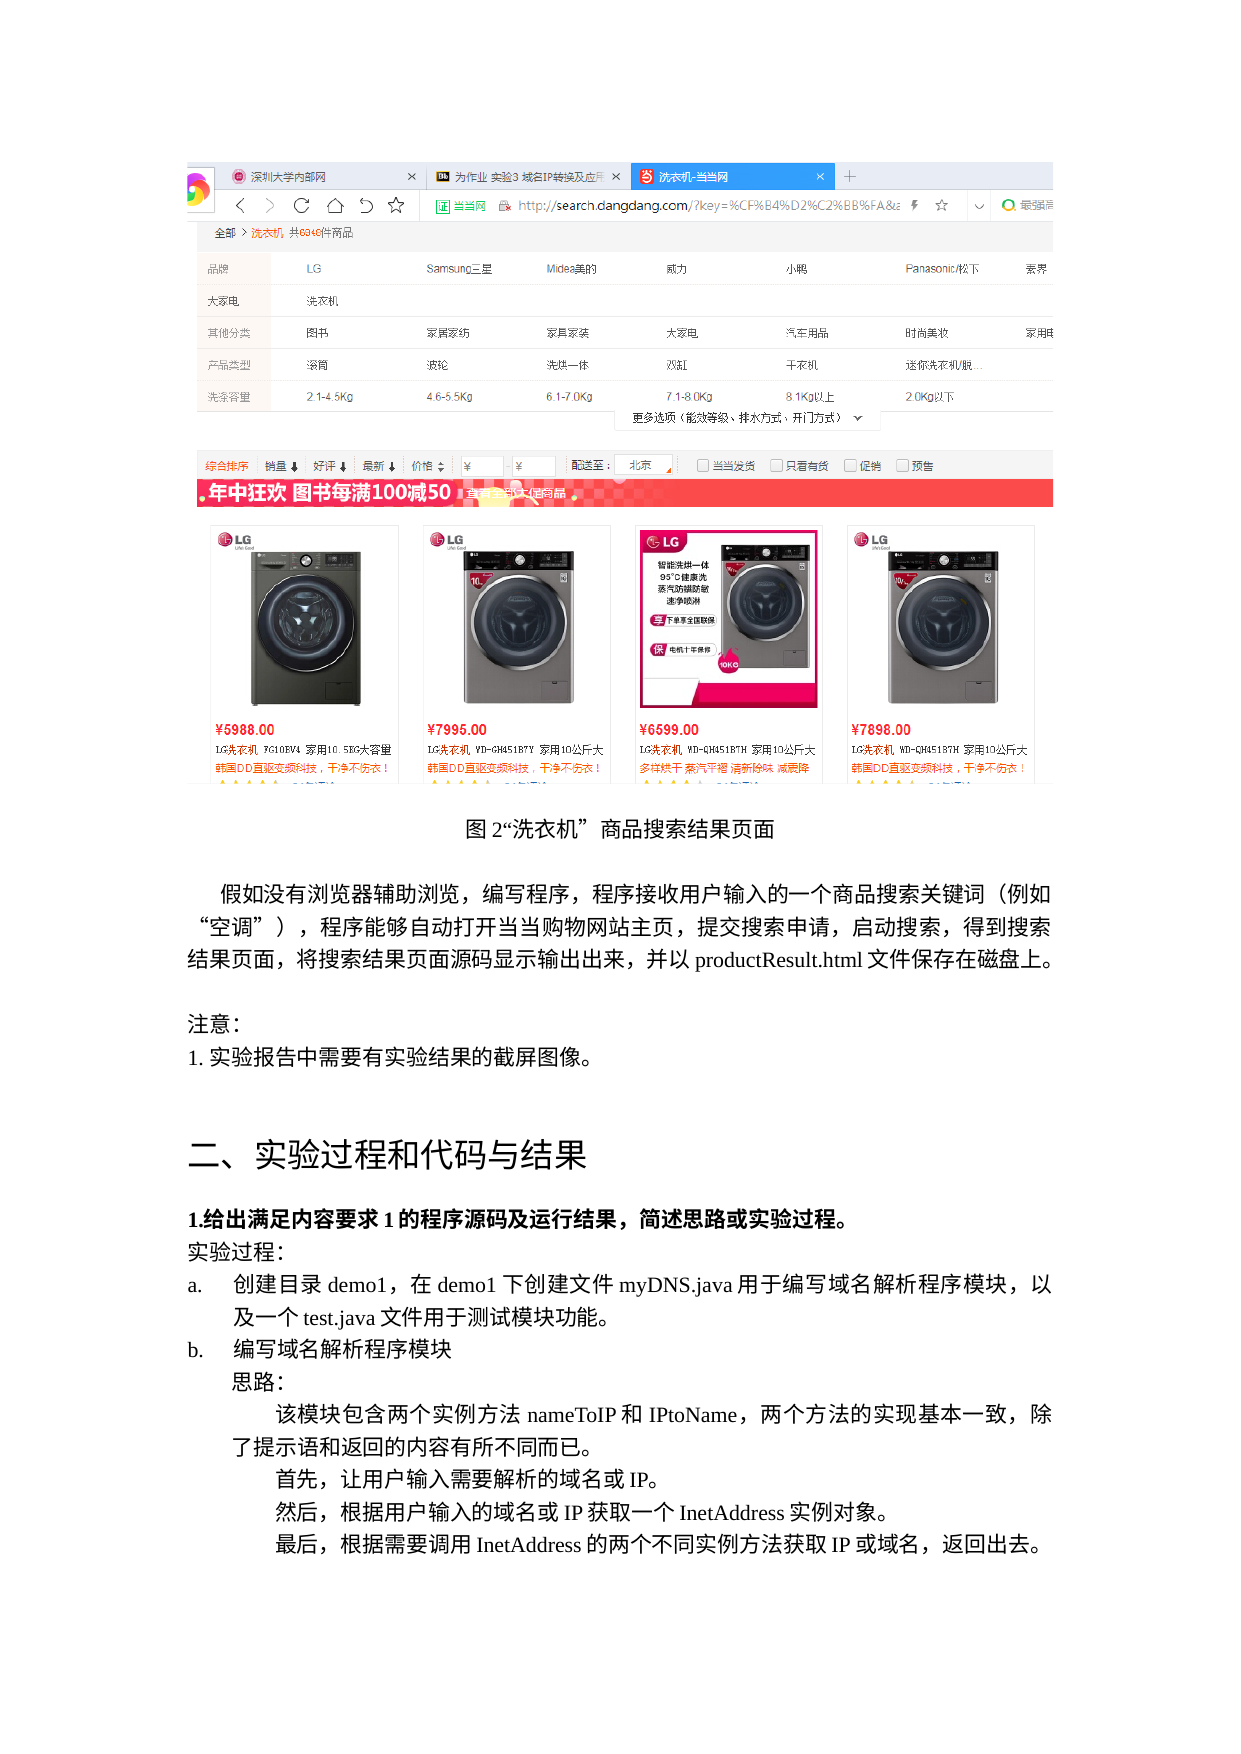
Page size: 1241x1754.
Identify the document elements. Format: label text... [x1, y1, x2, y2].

text 首先，让用户输入需要解析的域名或IP。 [231, 1462, 1053, 1494]
list 编写域名解析程序模块 [187, 1332, 1053, 1364]
text 图2“洗衣机”商品搜索结果页面 [187, 812, 1053, 844]
text 二、实验过程和代码与结果 [187, 1121, 1053, 1186]
picture [187, 162, 1054, 784]
text 假如没有浏览器辅助浏览，编写程序，程序接收用户输入的一个商品搜索关键词（例如“空调”），程序能够自动打开当当购物网站主页，提交搜索申请，启动搜索，得到搜索结果页面，将搜索结果页面源码显示输出出来，并以productResult.html文件保存在磁盘上。 [187, 877, 1053, 974]
text 思路： [231, 1364, 1053, 1397]
text 1.给出满足内容要求1的程序源码及运行结果，简述思路或实验过程。 [187, 1202, 1053, 1234]
text 注意： [187, 1007, 1053, 1039]
text 实验过程： [187, 1234, 1053, 1267]
text 1. 实验报告中需要有实验结果的截屏图像。 [187, 1039, 1053, 1072]
text 然后，根据用户输入的域名或IP获取一个InetAddress实例对象。 [231, 1494, 1053, 1527]
text 该模块包含两个实例方法nameToIP和IPtoName，两个方法的实现基本一致，除了提示语和返回的内容有所不同而已。 [231, 1397, 1053, 1462]
list 创建目录demo1，在demo1下创建文件myDNS.java用于编写域名解析程序模块，以及一个test.java文件用于测试模块功能。 [187, 1267, 1053, 1332]
text 最后，根据需要调用InetAddress的两个不同实例方法获取IP或域名，返回出去。 [231, 1527, 1053, 1559]
